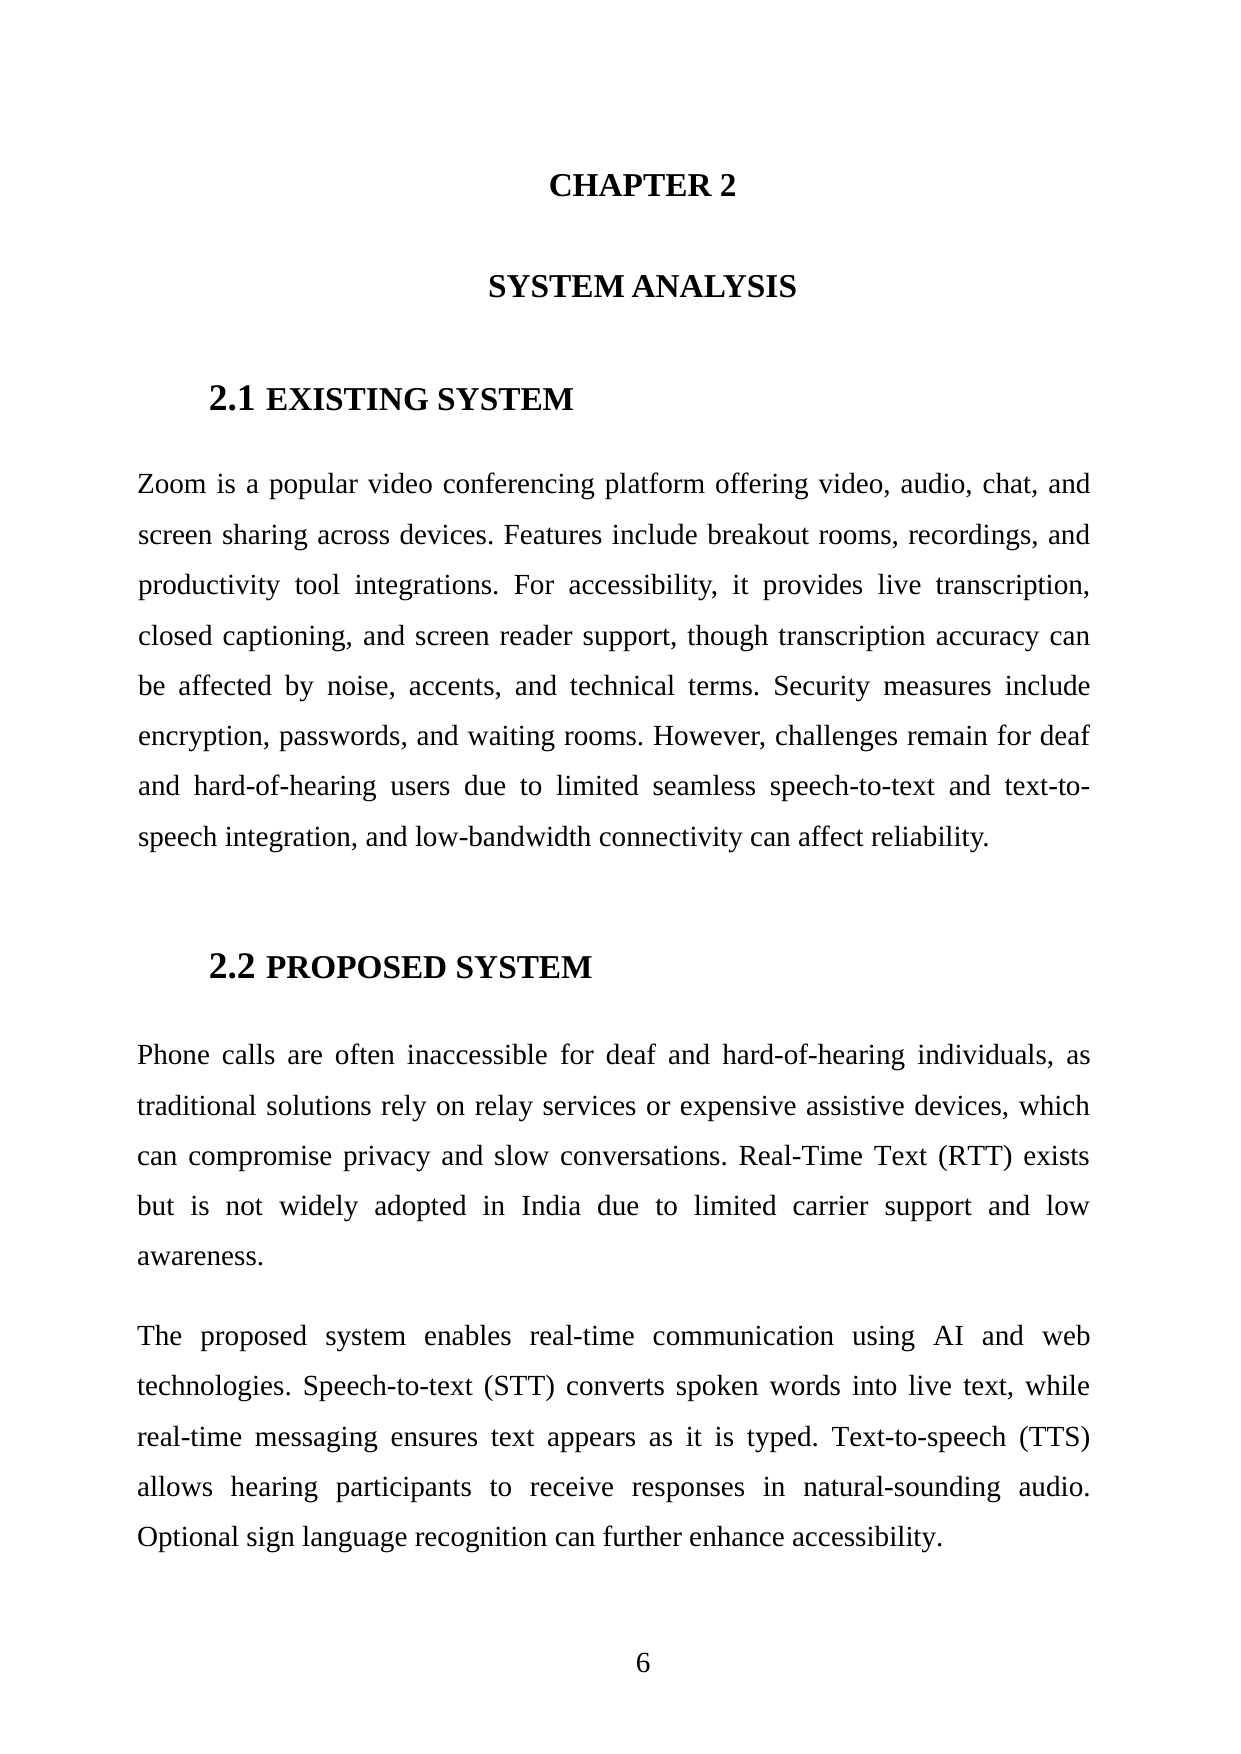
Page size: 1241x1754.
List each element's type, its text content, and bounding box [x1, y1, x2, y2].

text Phone calls are often inaccessible for deaf and hard-of-hearing individuals, as traditional solutions rely on relay services or expensive assistive devices, which can compromise privacy and slow conversations. Real-Time Text (RTT) exists but is not widely adopted in India due to limited carrier support and low awareness. [137, 1037, 1091, 1272]
subtitle Zoom is a popular video conferencing platform offering video, audio, chat, and screen sharing across devices. Features include breakout rooms, recordings, and productivity tool integrations. For accessibility, it provides live transcription, closed captioning, and screen reader support, though transcription accuracy can be affected by noise, accents, and technical terms. Security measures include encryption, passwords, and waiting rooms. However, challenges remain for deaf and hard-of-hearing users due to limited seamless speech-to-text and text-to-speech integration, and low-bandwidth connectivity can affect reliability. [137, 467, 1091, 852]
text The proposed system enables real-time communication using AI and web technologies. Speech-to-text (STT) converts spoken words into live text, while real-time messaging ensures text appears as it is typed. Text-to-speech (TTS) allows hearing participants to receive responses in natural-sounding audio. Optional sign language recognition can further enhance accessibility. [137, 1318, 1091, 1553]
subtitle 2.1 EXISTING SYSTEM [208, 376, 1091, 419]
subtitle 2.2 PROPOSED SYSTEM [208, 943, 1091, 986]
text CHAPTER 2 [209, 165, 1076, 203]
text SYSTEM ANALYSIS [209, 267, 1076, 305]
